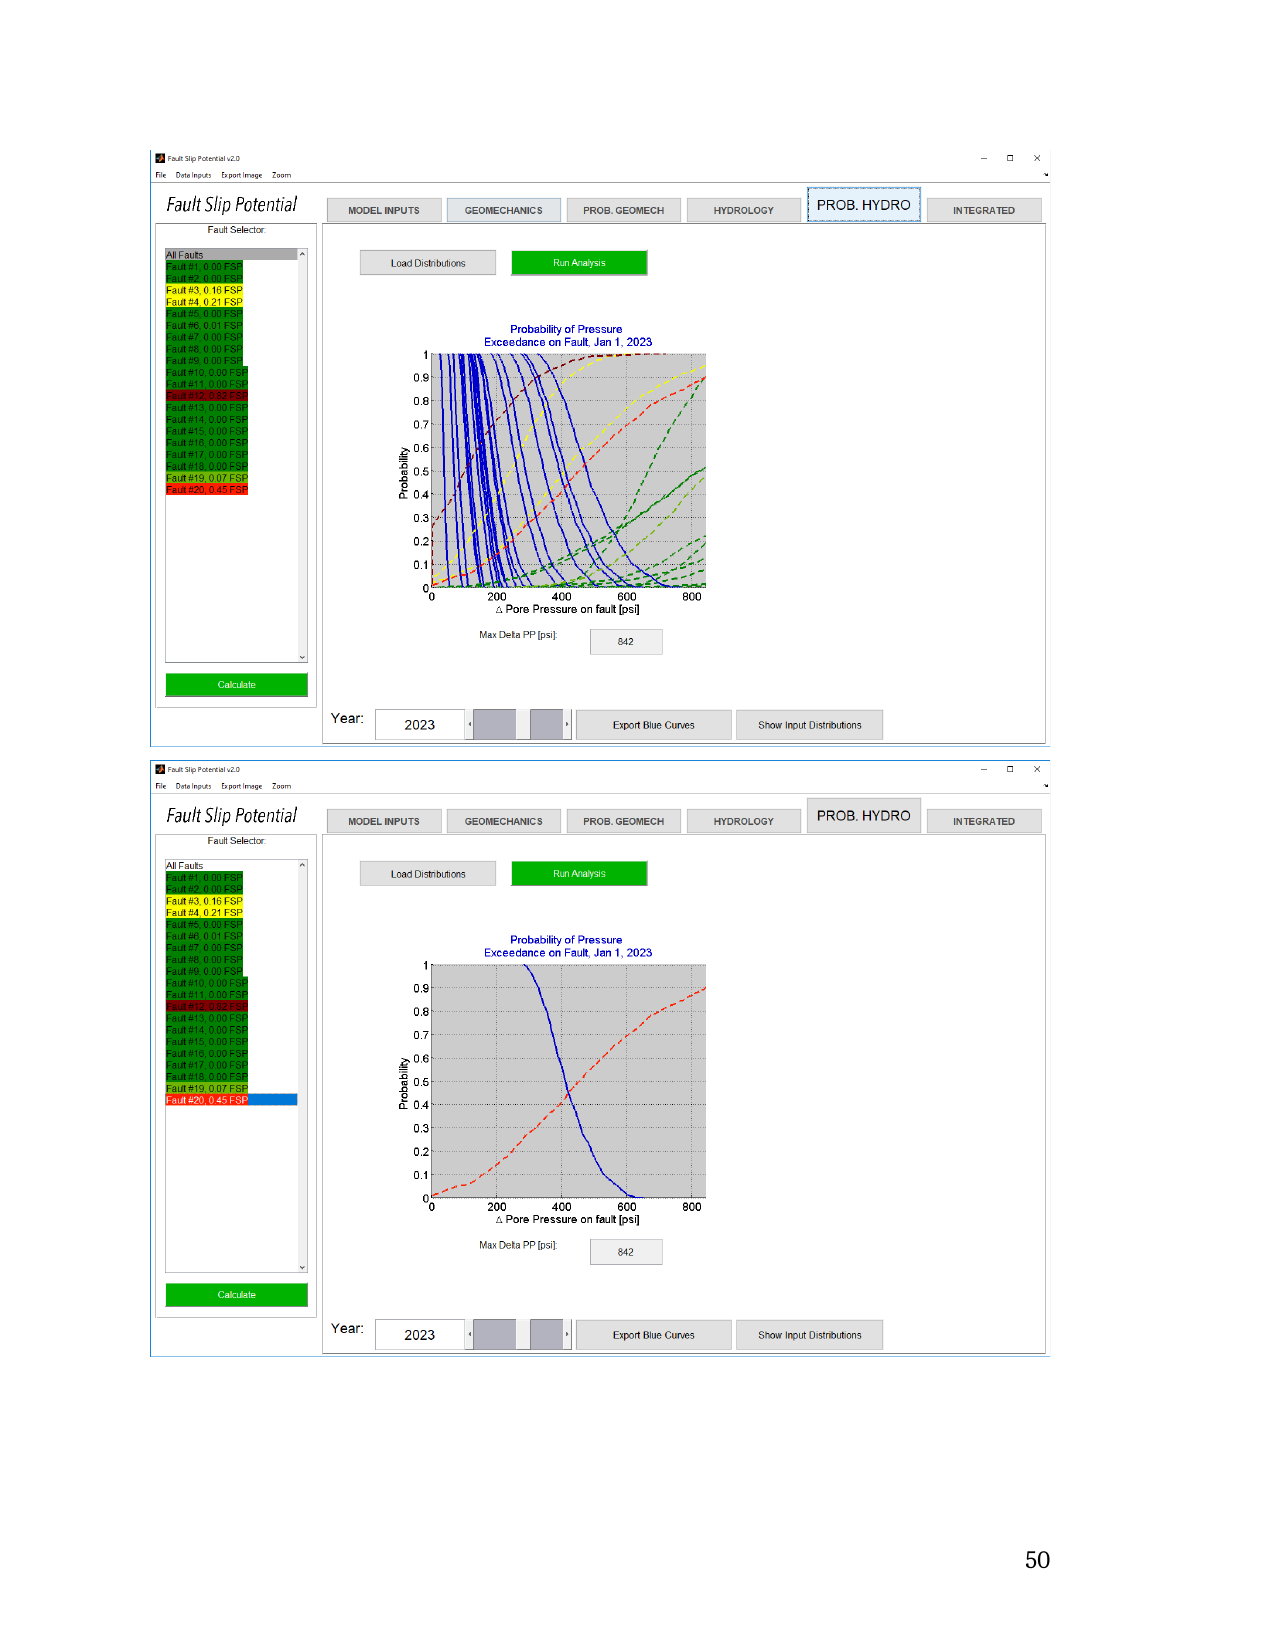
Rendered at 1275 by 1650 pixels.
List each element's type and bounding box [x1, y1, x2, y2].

picture [150, 150, 1050, 747]
picture [150, 760, 1050, 1357]
